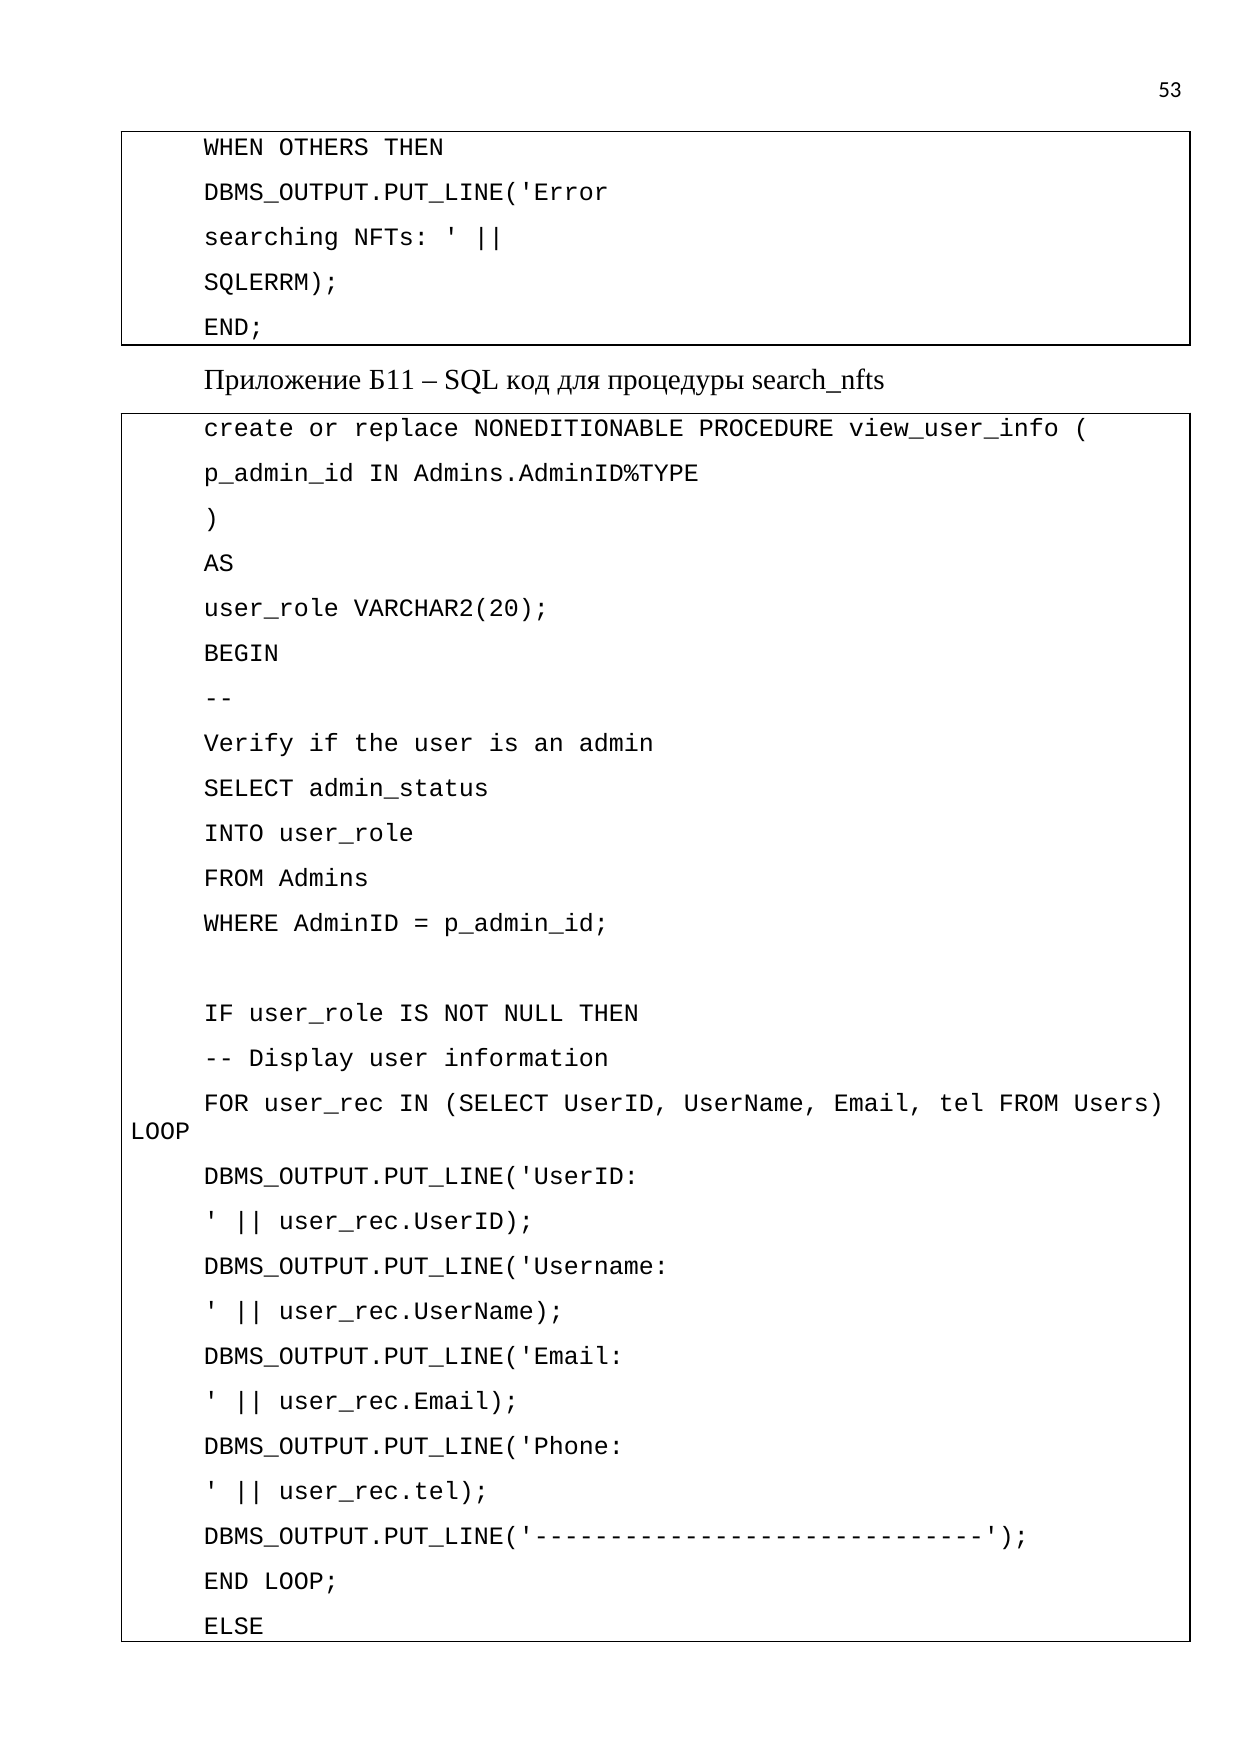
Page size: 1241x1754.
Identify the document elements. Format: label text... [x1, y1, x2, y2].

text ' || user_rec.UserName); [122, 1296, 1189, 1327]
text DBMS_OUTPUT.PUT_LINE('Email: [122, 1341, 1189, 1372]
text SQLERRM); [122, 266, 1189, 297]
text IF user_role IS NOT NULL THEN [122, 997, 1189, 1029]
text AS [122, 547, 1189, 579]
text ' || user_rec.Email); [122, 1386, 1189, 1417]
text ' || user_rec.UserID); [122, 1206, 1189, 1237]
text create or replace NONEDITIONABLE PROCEDURE view_user_info ( [122, 414, 1189, 444]
text p_admin_id IN Admins.AdminID%TYPE [122, 457, 1189, 489]
text INTO user_role [122, 817, 1189, 849]
text END LOOP; [122, 1566, 1189, 1597]
text Verify if the user is an admin [122, 727, 1189, 759]
text END; [122, 311, 1189, 344]
text -- [122, 682, 1189, 714]
text WHEN OTHERS THEN [122, 132, 1189, 162]
text SELECT admin_status [122, 772, 1189, 804]
text DBMS_OUTPUT.PUT_LINE('UserID: [122, 1161, 1189, 1192]
text user_role VARCHAR2(20); [122, 592, 1189, 624]
text DBMS_OUTPUT.PUT_LINE('Phone: [122, 1431, 1189, 1462]
text ELSE [122, 1611, 1189, 1641]
text DBMS_OUTPUT.PUT_LINE('Error [122, 176, 1189, 207]
text DBMS_OUTPUT.PUT_LINE('Username: [122, 1251, 1189, 1282]
text Приложение Б11 – SQL код для процедуры search_nfts [130, 362, 1181, 396]
text FOR user_rec IN (SELECT UserID, UserName, Email, tel FROM Users) LOOP [122, 1087, 1189, 1147]
text DBMS_OUTPUT.PUT_LINE('------------------------------'); [122, 1521, 1189, 1552]
text FROM Admins [122, 862, 1189, 894]
text WHERE AdminID = p_admin_id; [122, 907, 1189, 939]
text ' || user_rec.tel); [122, 1476, 1189, 1507]
text BEGIN [122, 637, 1189, 669]
text searching NFTs: ' || [122, 221, 1189, 252]
text -- Display user information [122, 1042, 1189, 1074]
text ) [122, 502, 1189, 534]
